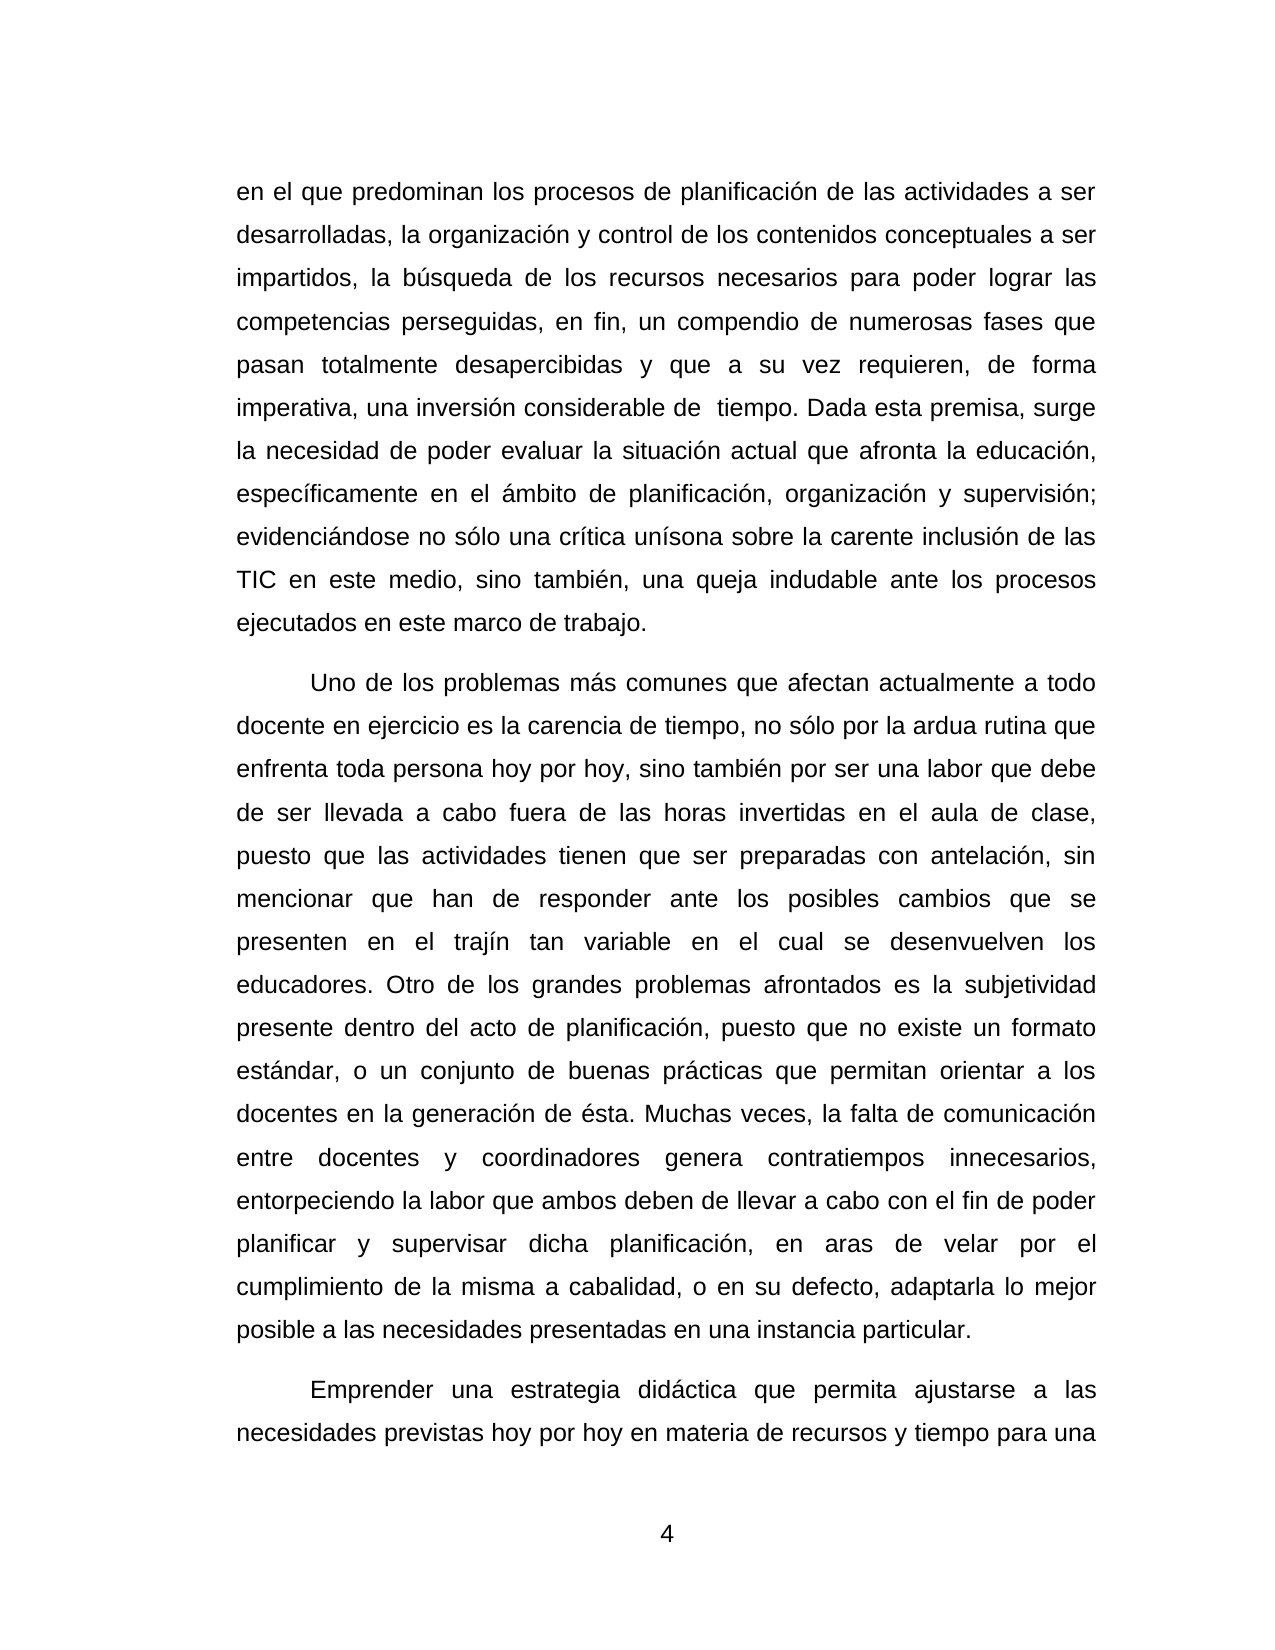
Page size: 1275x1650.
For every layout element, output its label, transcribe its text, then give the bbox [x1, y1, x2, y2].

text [236, 1375, 1098, 1447]
text Uno de los problemas más comunes que afectan actualmente a todo docente en ejercicio es la carencia de tiempo, no sólo por la ardua rutina que enfrenta toda persona hoy por hoy, sino también por ser una labor que debe de ser llevada a cabo fuera de las horas invertidas en el aula de clase, puesto que las actividades tienen que ser preparadas con antelación, sin mencionar que han de responder ante los posibles cambios que se presenten en el trajín tan variable en el cual se desenvuelven los educadores. Otro de los grandes problemas afrontados es la subjetividad presente dentro del acto de planificación, puesto que no existe un formato estándar, o un conjunto de buenas prácticas que permitan orientar a los docentes en la generación de ésta. Muchas veces, la falta de comunicación entre docentes y coordinadores genera contratiempos innecesarios, entorpeciendo la labor que ambos deben de llevar a cabo con el fin de poder planificar y supervisar dicha planificación, en aras de velar por el cumplimiento de la misma a cabalidad, o en su defecto, adaptarla lo mejor posible a las necesidades presentadas en una instancia particular. [236, 668, 1098, 1344]
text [236, 177, 1098, 637]
